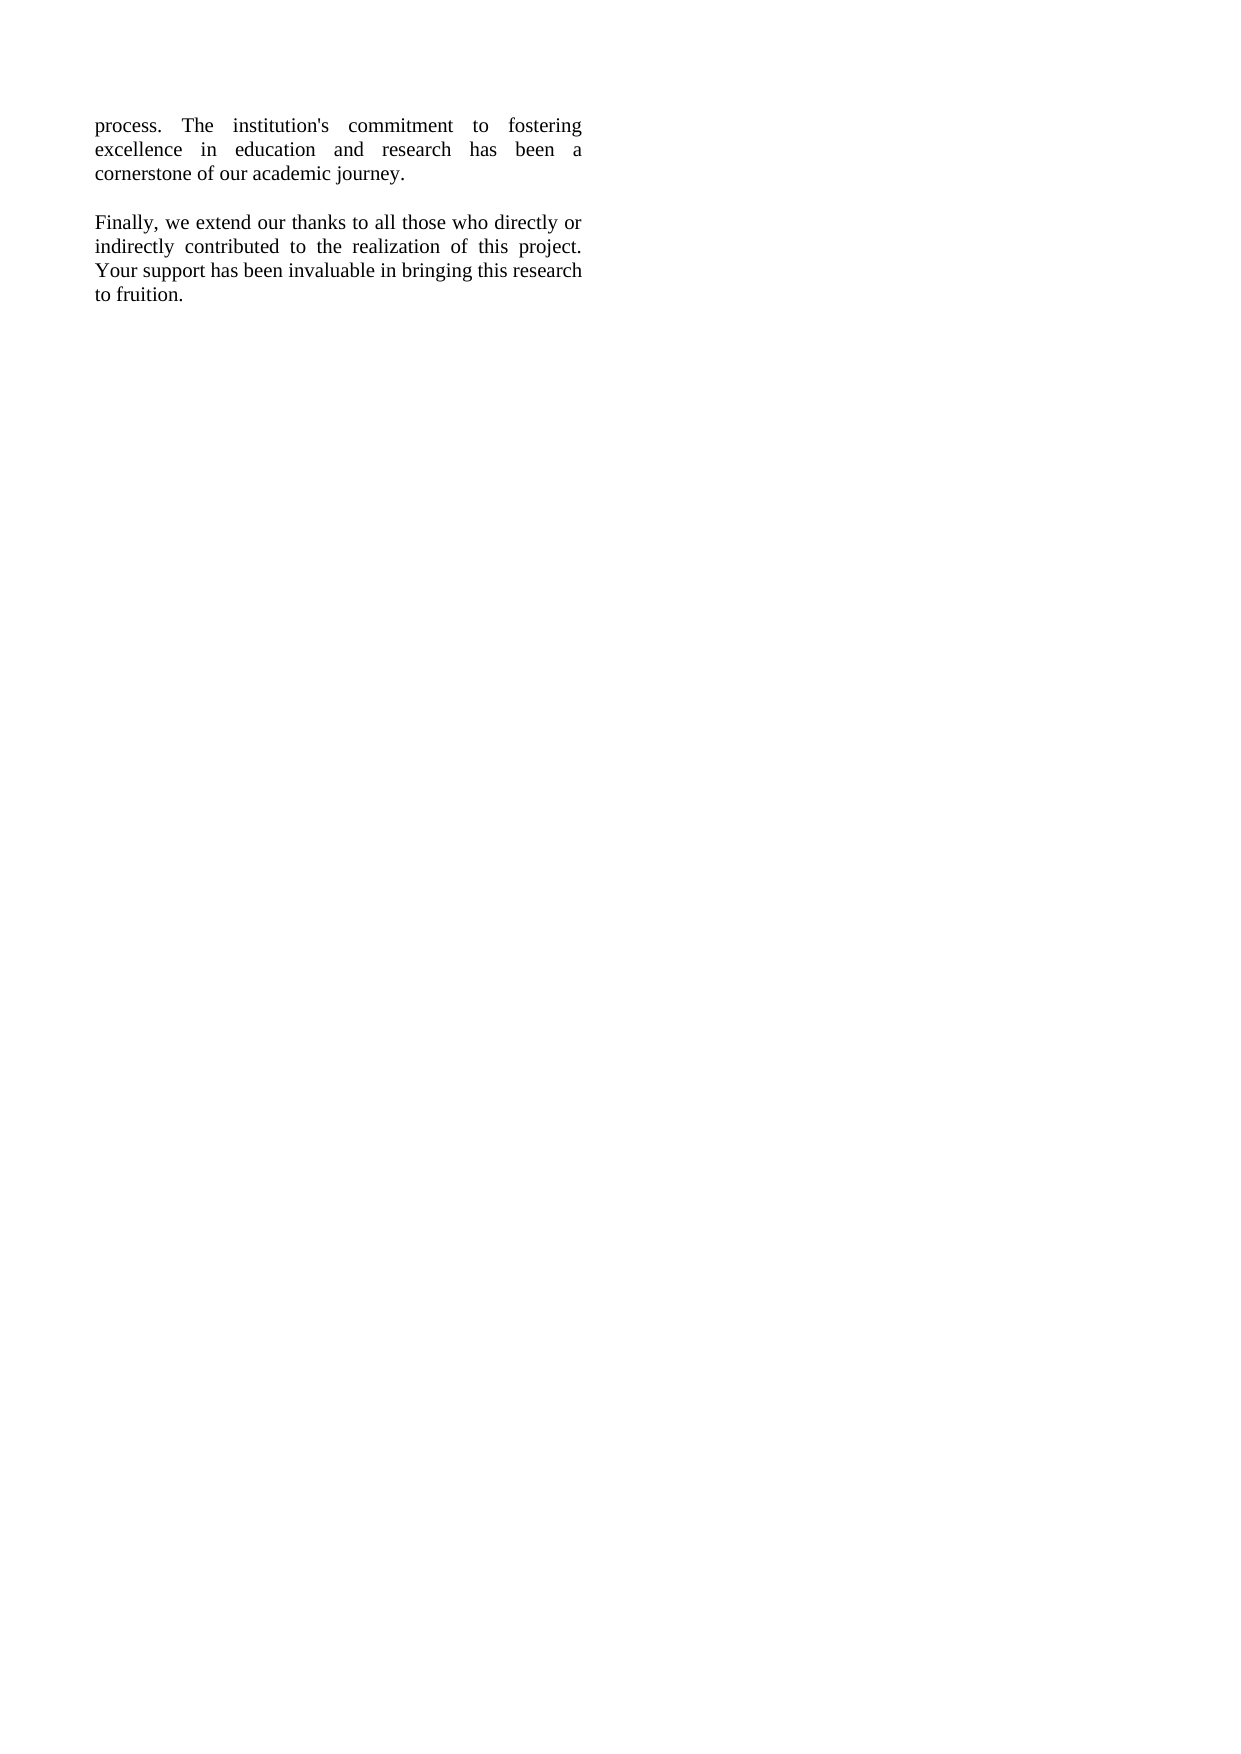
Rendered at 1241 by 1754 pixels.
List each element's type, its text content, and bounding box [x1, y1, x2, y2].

text Finally, we extend our thanks to all those who directly or indirectly contributed to the realization of this project. Your support has been invaluable in bringing this research to fruition. [94, 210, 583, 306]
